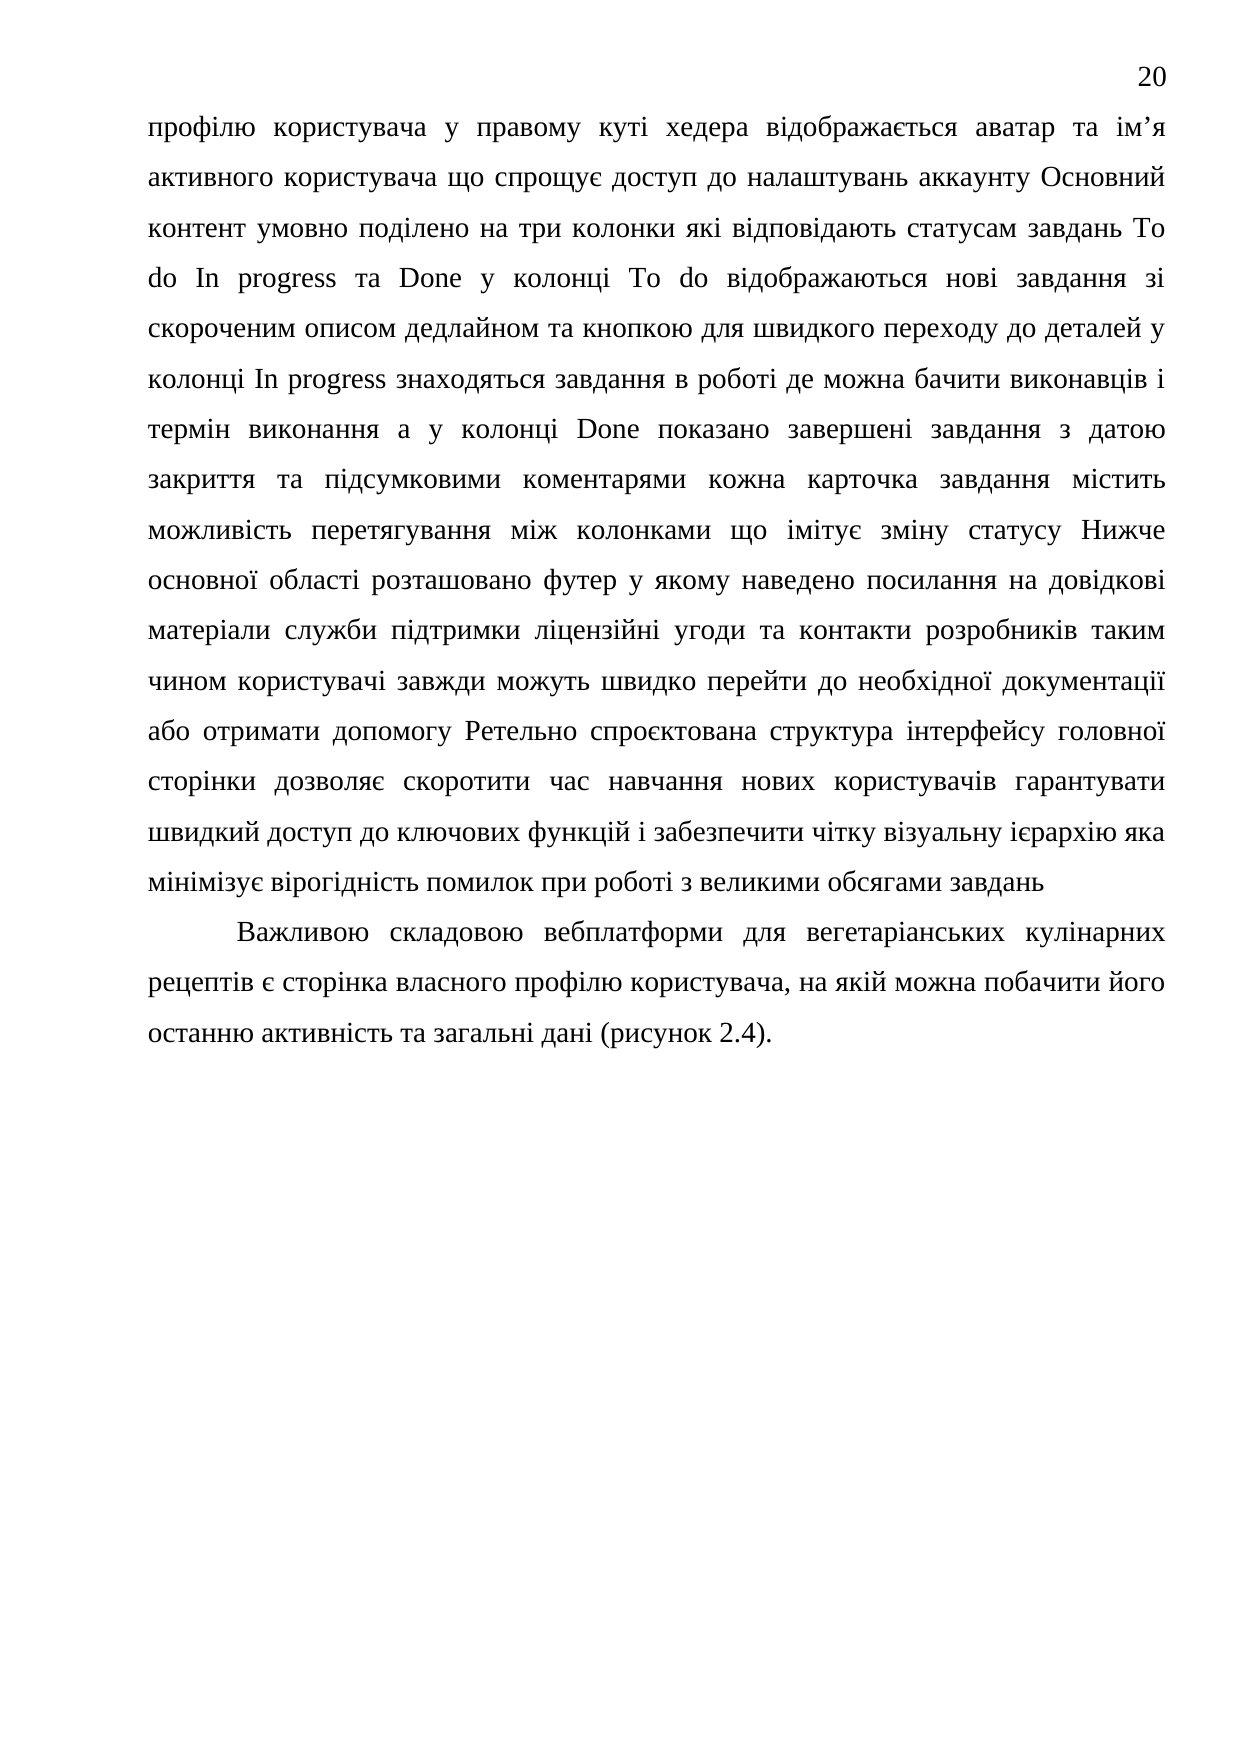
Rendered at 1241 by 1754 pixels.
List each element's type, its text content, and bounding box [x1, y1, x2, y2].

text Важливою складовою вебплатформи для вегетаріанських кулінарних рецептів є сторінка власного профілю користувача, на якій можна побачити його останню активність та загальні дані (рисунок 2.4). [148, 914, 1167, 1048]
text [148, 109, 1167, 897]
